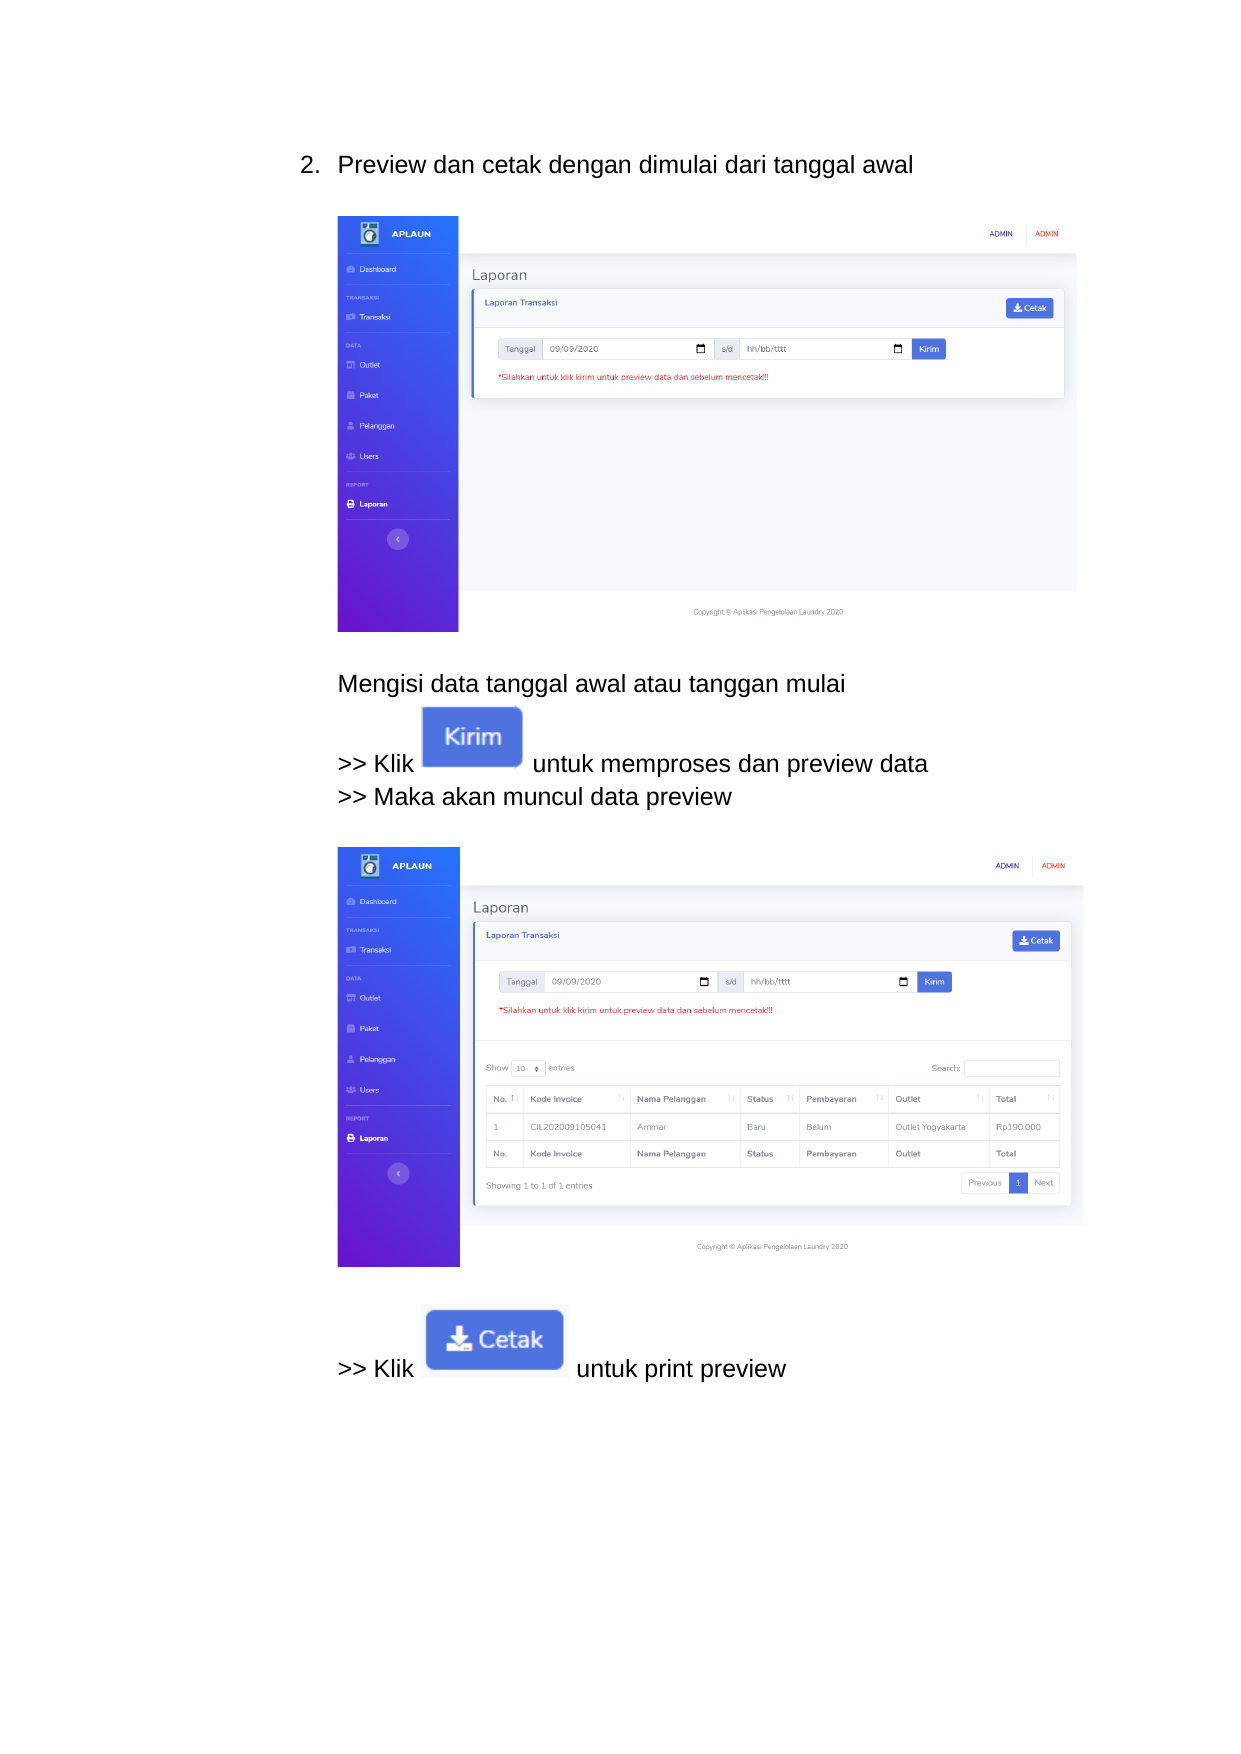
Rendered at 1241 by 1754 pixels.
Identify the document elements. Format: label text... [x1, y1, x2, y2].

picture [420, 701, 526, 772]
list >> Klik untuk memproses dan preview data [337, 702, 1090, 777]
picture [420, 1304, 570, 1378]
list Mengisi data tanggal awal atau tanggan mulai [337, 669, 1090, 697]
picture [337, 216, 1077, 632]
picture [337, 847, 1084, 1267]
list >> Klik untuk print preview [337, 1304, 1090, 1383]
list >> Maka akan muncul data preview [337, 782, 1090, 810]
list Preview dan cetak dengan dimulai dari tanggal awal [300, 150, 1090, 179]
